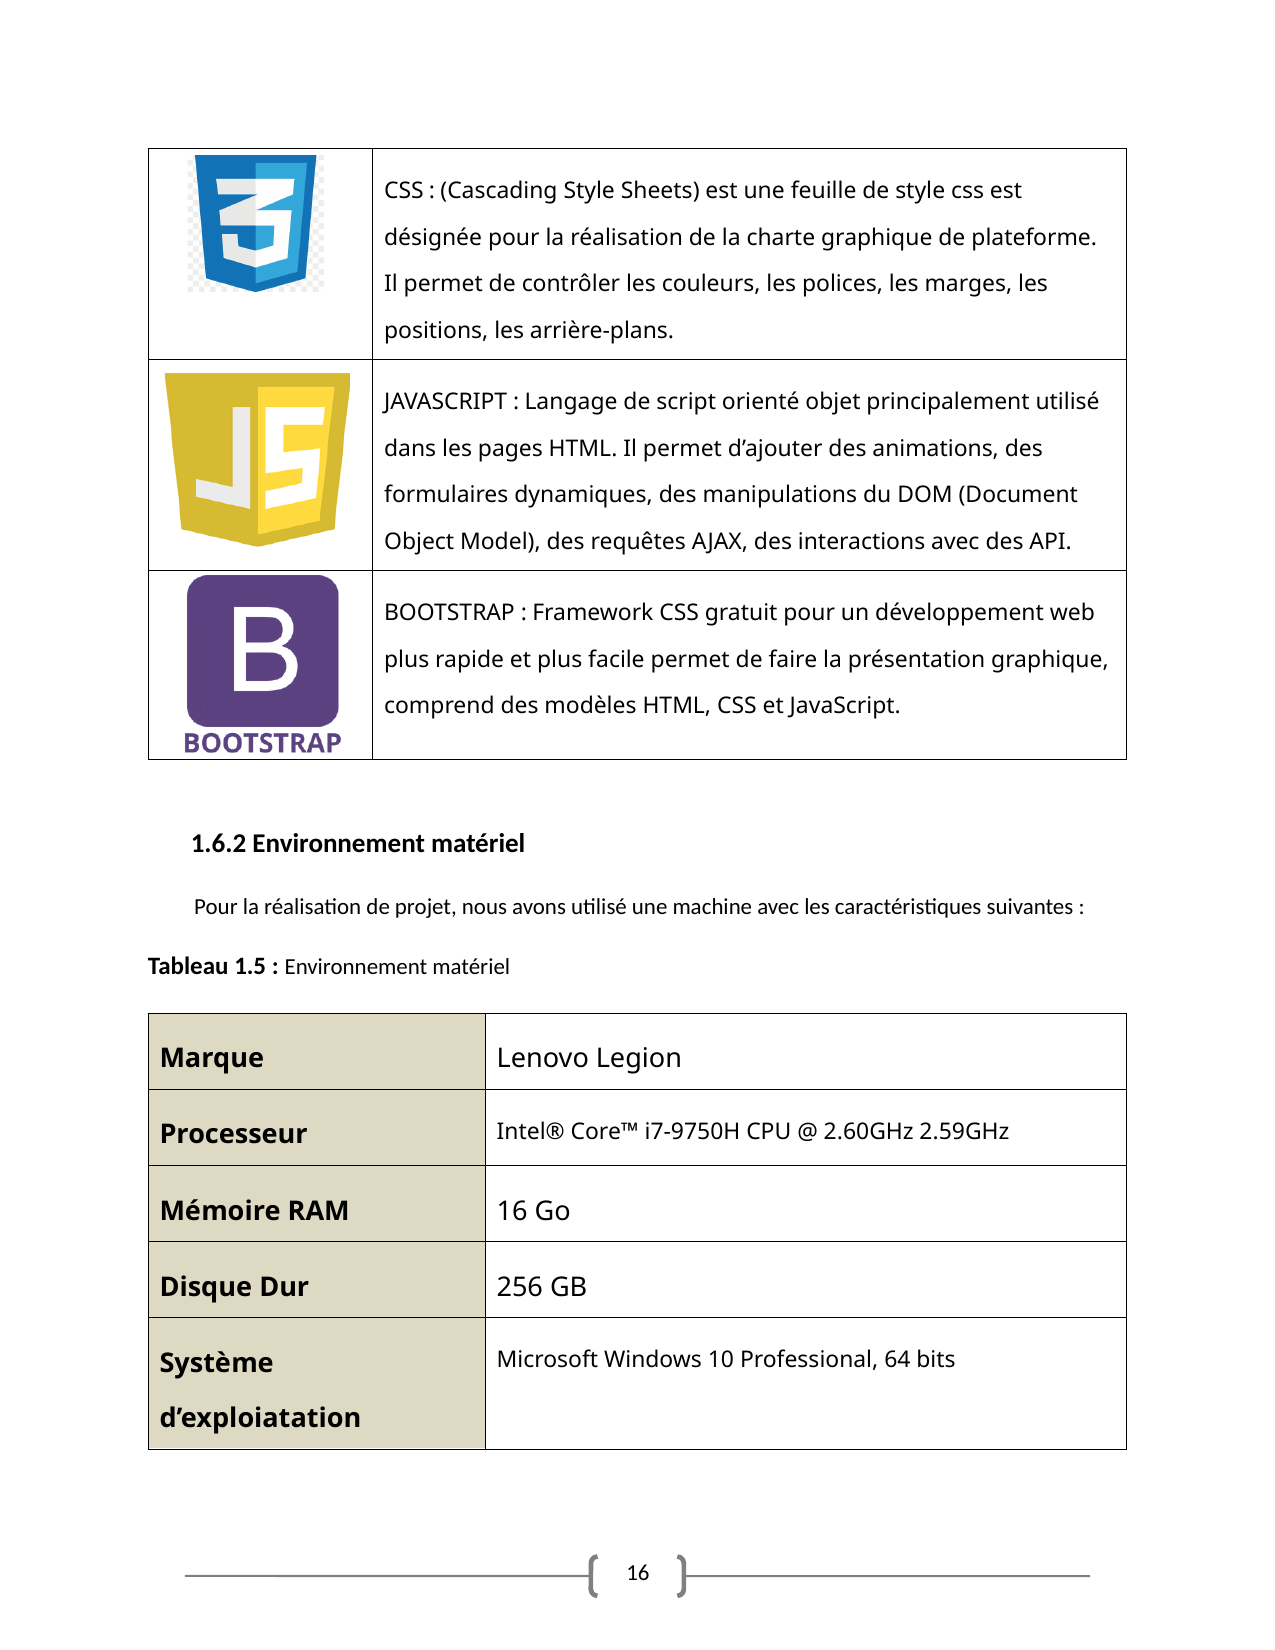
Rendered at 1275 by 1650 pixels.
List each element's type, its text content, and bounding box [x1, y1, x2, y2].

table_cell [149, 149, 372, 359]
table_cell BOOTSTRAP : Framework CSS gratuit pour un développement web plus rapide et plus facile permet de faire la présentation graphique, comprend des modèles HTML, CSS et JavaScript. [373, 571, 1126, 758]
table_cell [149, 360, 372, 570]
text 1.6.2 Environnement matériel [148, 826, 1127, 859]
table_cell Mémoire RAM [149, 1166, 485, 1241]
table_cell Intel® Core™ i7-9750H CPU @ 2.60GHz 2.59GHz [486, 1090, 1126, 1165]
table_cell 256 GB [486, 1242, 1126, 1317]
table_cell Système d’exploiatation [149, 1318, 485, 1448]
table_cell Microsoft Windows 10 Professional, 64 bits [486, 1318, 1126, 1448]
table_cell Processeur [149, 1090, 485, 1165]
table_cell JAVASCRIPT : Langage de script orienté objet principalement utilisé dans les pages HTML. Il permet d’ajouter des animations, des formulaires dynamiques, des manipulations du DOM (Document Object Model), des requêtes AJAX, des interactions avec des API. [373, 360, 1126, 570]
table_cell CSS : (Cascading Style Sheets) est une feuille de style css est désignée pour la réalisation de la charte graphique de plateforme. Il permet de contrôler les couleurs, les polices, les marges, les positions, les arrière-plans. [373, 149, 1126, 359]
table_header Lenovo Legion [486, 1014, 1126, 1089]
text Tableau 1.5 : Environnement matériel [148, 951, 1127, 981]
table_cell Disque Dur [149, 1242, 485, 1317]
table_cell [149, 571, 372, 758]
text Pour la réalisation de projet, nous avons utilisé une machine avec les caractéristiques suivantes : [148, 892, 1127, 920]
table_cell 16 Go [486, 1166, 1126, 1241]
table_header Marque [149, 1014, 485, 1089]
